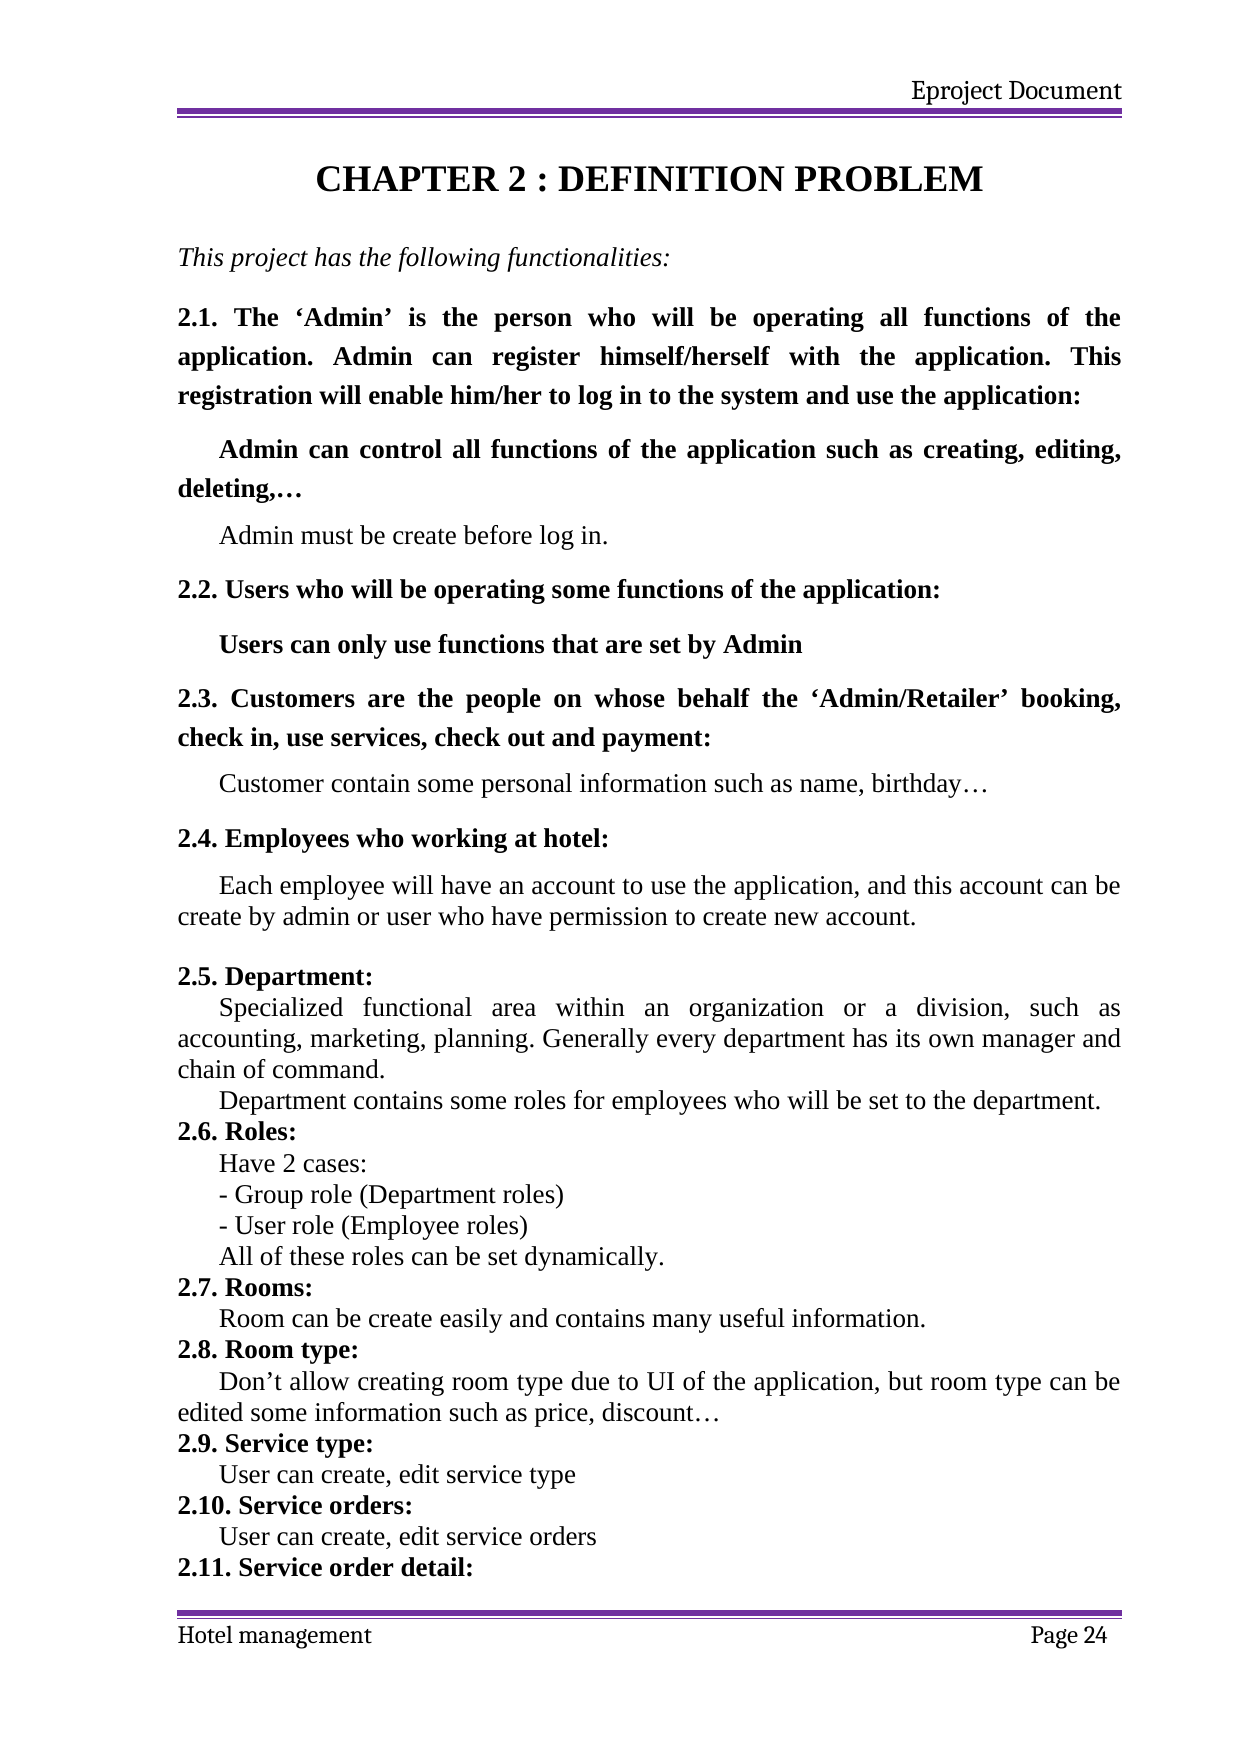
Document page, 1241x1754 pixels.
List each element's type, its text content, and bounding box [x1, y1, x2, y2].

text 2.8. Room type: [177, 1333, 1122, 1365]
text Admin must be create before log in. [177, 519, 1122, 550]
text 2.9. Service type: [177, 1427, 1122, 1458]
text Have 2 cases: [177, 1147, 1122, 1178]
subtitle 2.4. Employees who working at hotel: [177, 814, 1122, 853]
text 2.7. Rooms: [177, 1271, 1122, 1302]
text User can create, edit service type [177, 1458, 1122, 1489]
text Don’t allow creating room type due to UI of the application, but room type can be edited some information such as price, discount… [177, 1365, 1122, 1427]
text 2.10. Service orders: [177, 1489, 1122, 1520]
text Customer contain some personal information such as name, birthday… [177, 768, 1122, 799]
text Specialized functional area within an organization or a division, such as accounting, marketing, planning. Generally every department has its own manager and chain of command. [177, 991, 1122, 1084]
text Room can be create easily and contains many useful information. [177, 1302, 1122, 1333]
text 2.5. Department: [177, 960, 1122, 991]
text 2.11. Service order detail: [177, 1552, 1122, 1583]
text - Group role (Department roles) [177, 1178, 1122, 1209]
text User can create, edit service orders [177, 1520, 1122, 1552]
text 2.6. Roles: [177, 1116, 1122, 1147]
text Each employee will have an account to use the application, and this account can be create by admin or user who have permission to create new account. [177, 869, 1122, 931]
subtitle : DEFINITION PROBLEM [177, 157, 1122, 200]
subtitle Admin can control all functions of the application such as creating, editing, deleting,… [177, 426, 1122, 503]
text Department contains some roles for employees who will be set to the department. [177, 1084, 1122, 1116]
subtitle 2.1. The ‘Admin’ is the person who will be operating all functions of the application. Admin can register himself/herself with the application. This registration will enable him/her to log in to the system and use the application: [177, 294, 1122, 410]
text This project has the following functionalities: [177, 242, 1122, 273]
text All of these roles can be set dynamically. [177, 1240, 1122, 1271]
subtitle Users can only use functions that are set by Admin [177, 620, 1122, 659]
text - User role (Employee roles) [177, 1209, 1122, 1240]
subtitle 2.2. Users who will be operating some functions of the application: [177, 566, 1122, 604]
subtitle 2.3. Customers are the people on whose behalf the ‘Admin/Retailer’ booking, check in, use services, check out and payment: [177, 674, 1122, 752]
